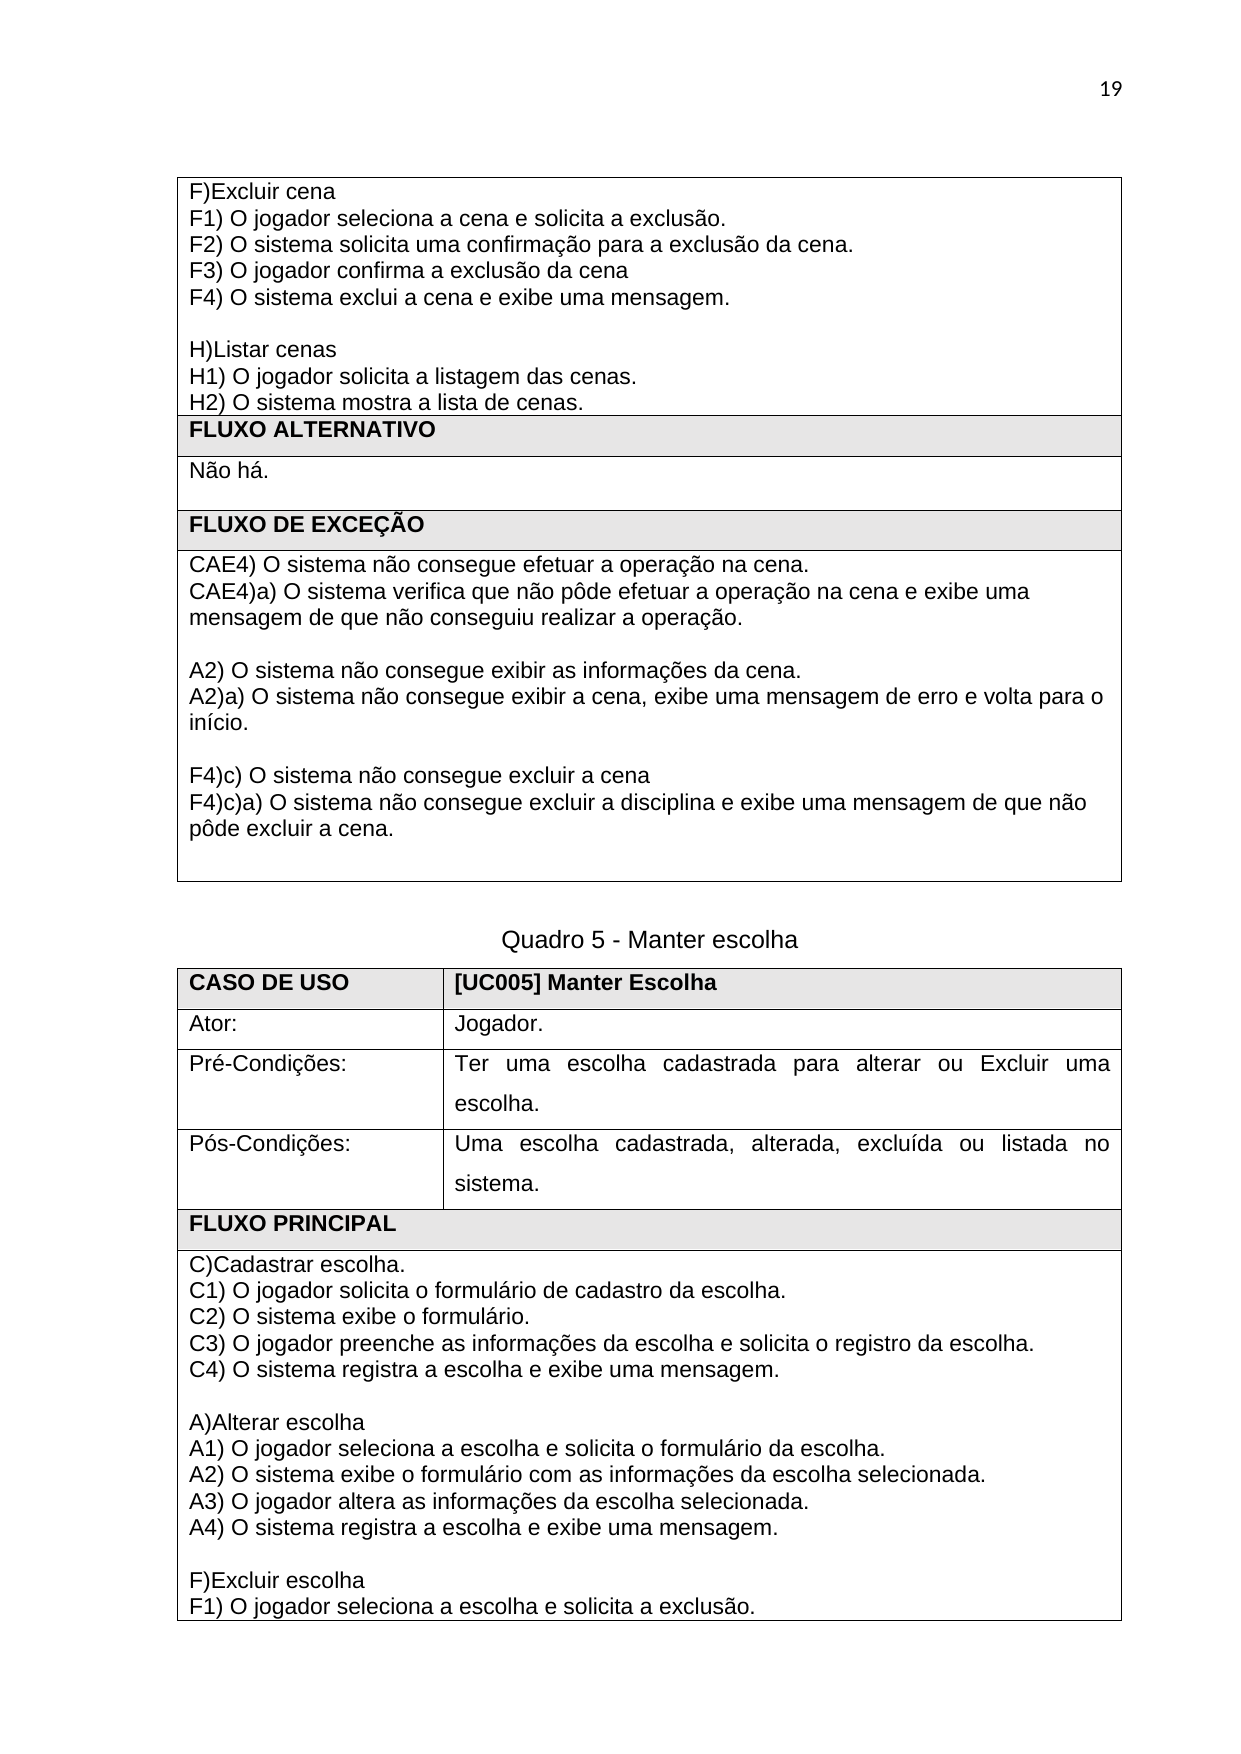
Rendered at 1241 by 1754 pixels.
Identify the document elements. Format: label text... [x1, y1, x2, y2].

table_cell FLUXO PRINCIPAL [178, 1210, 1121, 1249]
table_header [UC005] Manter Escolha [444, 969, 1121, 1008]
table_cell Ator: [178, 1010, 443, 1049]
table_cell Pré-Condições: [178, 1050, 443, 1129]
table_cell FLUXO DE EXCEÇÃO [178, 511, 1121, 550]
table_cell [178, 178, 1121, 415]
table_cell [178, 1251, 1121, 1619]
table_cell Uma escolha cadastrada, alterada, excluída ou listada no sistema. [444, 1130, 1121, 1209]
table_header CASO DE USO [178, 969, 443, 1008]
table_cell Ter uma escolha cadastrada para alterar ou Excluir uma escolha. [444, 1050, 1121, 1129]
table_cell Jogador. [444, 1010, 1121, 1049]
text Quadro 5 - Manter escolha [177, 925, 1122, 953]
table_cell CAE4) O sistema não consegue efetuar a operação na cena. CAE4)a) O sistema verifica que não pôde efetuar a operação na cena e exibe uma mensagem de que não conseguiu realizar a operação. A2) O sistema não consegue exibir as informações da cena. A2)a) O sistema não consegue exibir a cena, exibe uma mensagem de erro e volta para o início. F4)c) O sistema não consegue excluir a cena F4)c)a) O sistema não consegue excluir a disciplina e exibe uma mensagem de que não pôde excluir a cena. [178, 551, 1121, 881]
table_cell Pós-Condições: [178, 1130, 443, 1209]
table_cell Não há. [178, 457, 1121, 510]
table_cell FLUXO ALTERNATIVO [178, 416, 1121, 456]
